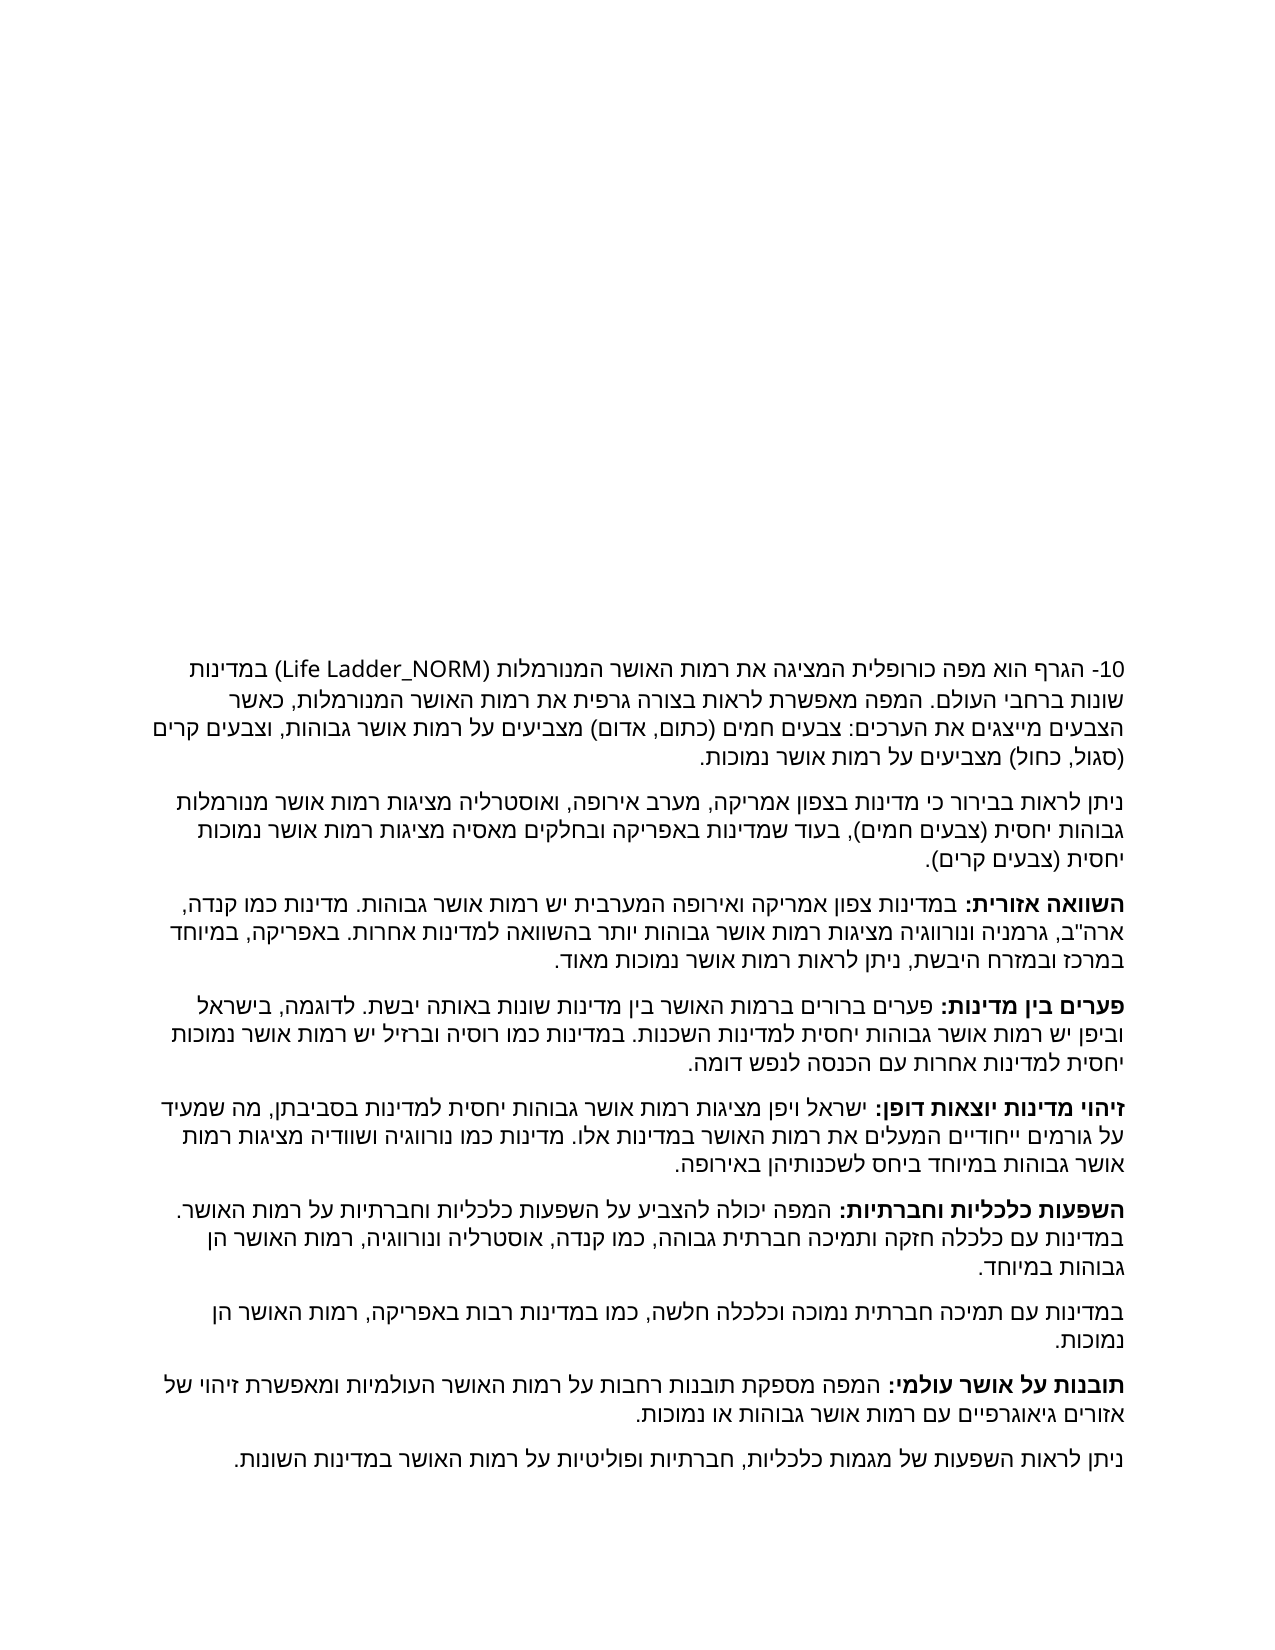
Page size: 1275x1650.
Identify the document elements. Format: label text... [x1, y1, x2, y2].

text 10- הגרף הוא מפה כורופלית המציגה את רמות האושר המנורמלות (Life Ladder_NORM) במדינות שונות ברחבי העולם. המפה מאפשרת לראות בצורה גרפית את רמות האושר המנורמלות, כאשר הצבעים מייצגים את הערכים: צבעים חמים (כתום, אדום) מצביעים על רמות אושר גבוהות, וצבעים קרים (סגול, כחול) מצביעים על רמות אושר נמוכות. [150, 653, 1125, 770]
text ניתן לראות בבירור כי מדינות בצפון אמריקה, מערב אירופה, ואוסטרליה מציגות רמות אושר מנורמלות גבוהות יחסית (צבעים חמים), בעוד שמדינות באפריקה ובחלקים מאסיה מציגות רמות אושר נמוכות יחסית (צבעים קרים). [150, 789, 1125, 872]
text השפעות כלכליות וחברתיות: המפה יכולה להצביע על השפעות כלכליות וחברתיות על רמות האושר. במדינות עם כלכלה חזקה ותמיכה חברתית גבוהה, כמו קנדה, אוסטרליה ונורווגיה, רמות האושר הן גבוהות במיוחד. [150, 1197, 1125, 1280]
text תובנות על אושר עולמי: המפה מספקת תובנות רחבות על רמות האושר העולמיות ומאפשרת זיהוי של אזורים גיאוגרפיים עם רמות אושר גבוהות או נמוכות. [150, 1372, 1125, 1427]
text זיהוי מדינות יוצאות דופן: ישראל ויפן מציגות רמות אושר גבוהות יחסית למדינות בסביבתן, מה שמעיד על גורמים ייחודיים המעלים את רמות האושר במדינות אלו. מדינות כמו נורווגיה ושוודיה מציגות רמות אושר גבוהות במיוחד ביחס לשכנותיהן באירופה. [150, 1094, 1125, 1178]
text פערים בין מדינות: פערים ברורים ברמות האושר בין מדינות שונות באותה יבשת. לדוגמה, בישראל וביפן יש רמות אושר גבוהות יחסית למדינות השכנות. במדינות כמו רוסיה וברזיל יש רמות אושר נמוכות יחסית למדינות אחרות עם הכנסה לנפש דומה. [150, 993, 1125, 1076]
text השוואה אזורית: במדינות צפון אמריקה ואירופה המערבית יש רמות אושר גבוהות. מדינות כמו קנדה, ארה"ב, גרמניה ונורווגיה מציגות רמות אושר גבוהות יותר בהשוואה למדינות אחרות. באפריקה, במיוחד במרכז ובמזרח היבשת, ניתן לראות רמות אושר נמוכות מאוד. [150, 891, 1125, 974]
text ניתן לראות השפעות של מגמות כלכליות, חברתיות ופוליטיות על רמות האושר במדינות השונות. [150, 1446, 1125, 1472]
text במדינות עם תמיכה חברתית נמוכה וכלכלה חלשה, כמו במדינות רבות באפריקה, רמות האושר הן נמוכות. [150, 1298, 1125, 1353]
